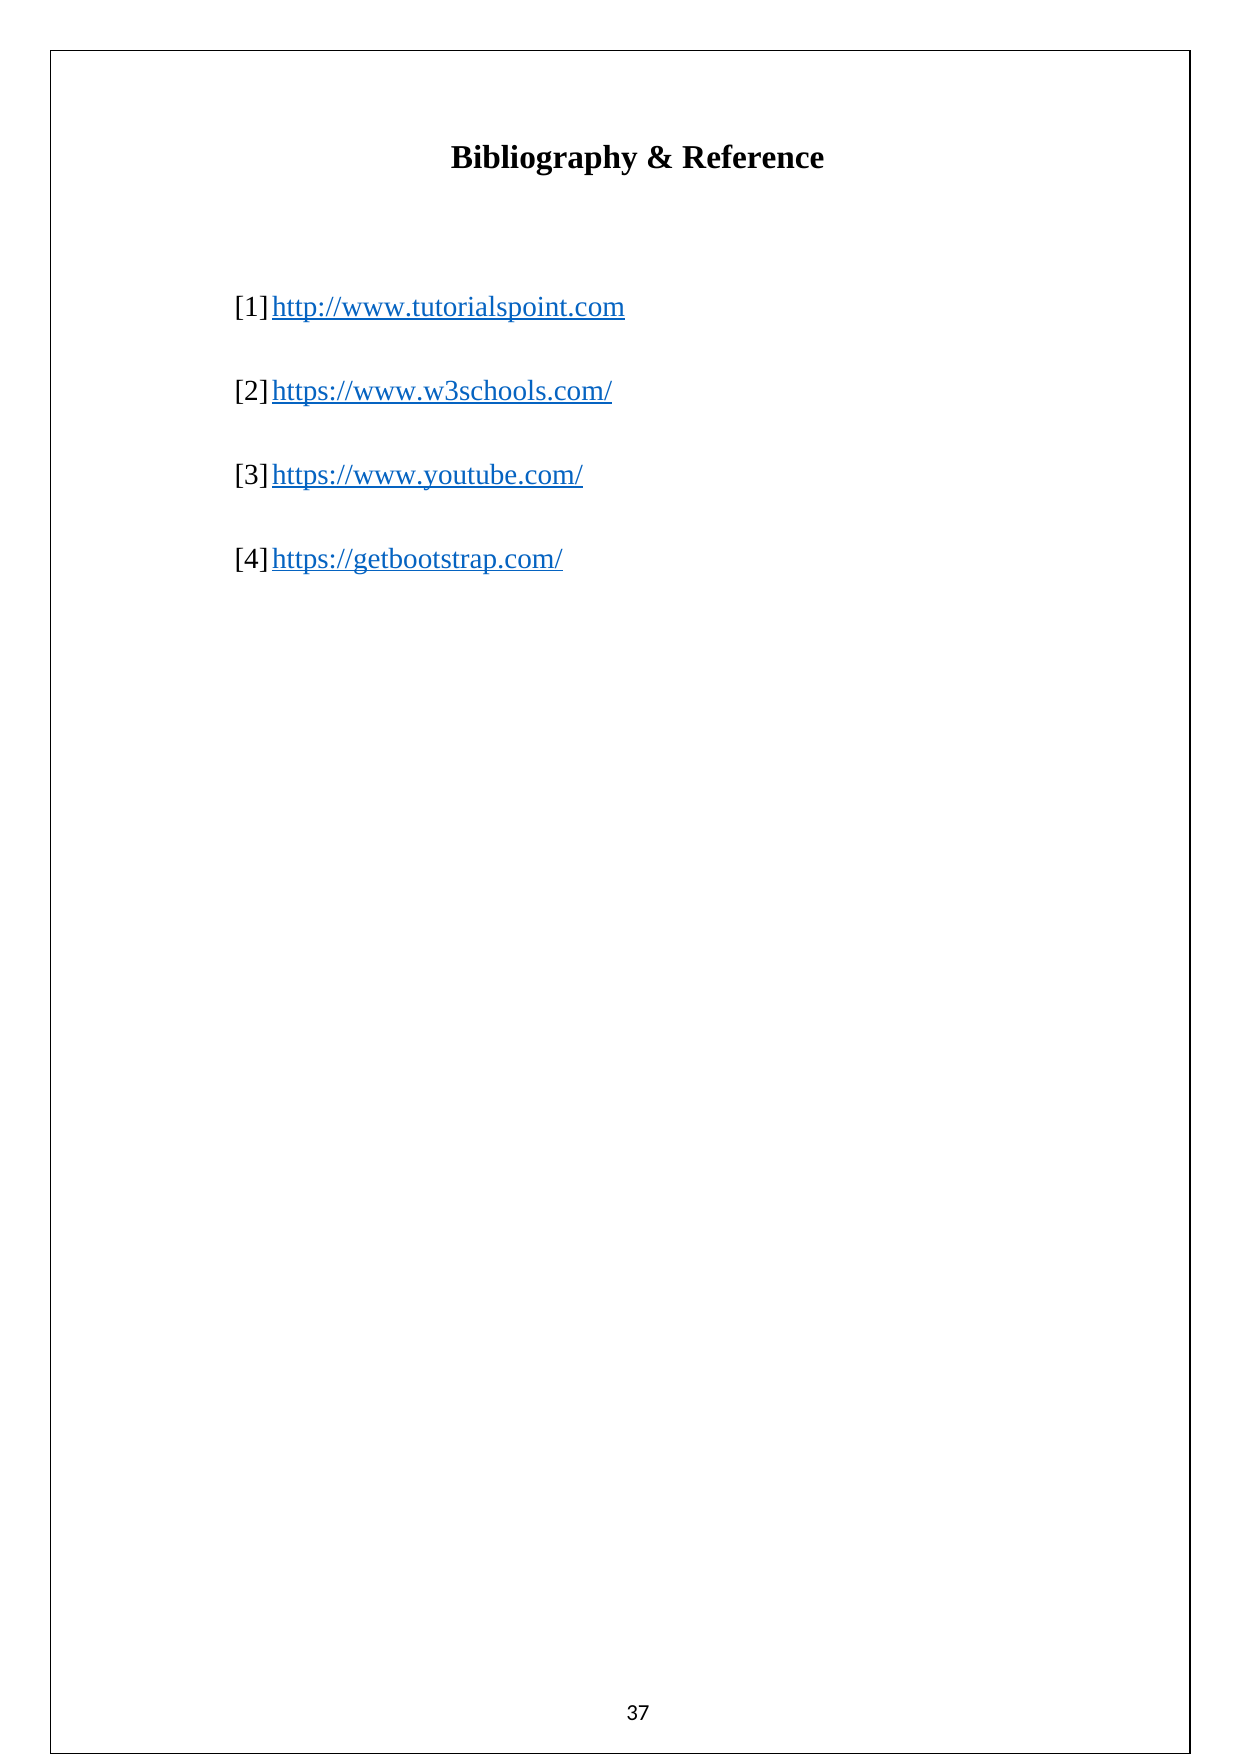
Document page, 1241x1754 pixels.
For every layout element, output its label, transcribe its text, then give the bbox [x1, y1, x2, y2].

list https://www.w3schools.com/ [234, 373, 1189, 407]
list https://getbootstrap.com/ [234, 541, 1189, 574]
list https://www.youtube.com/ [234, 457, 1189, 491]
subtitle Bibliography & Reference [84, 137, 1189, 176]
list http://www.tutorialspoint.com [234, 289, 1189, 323]
